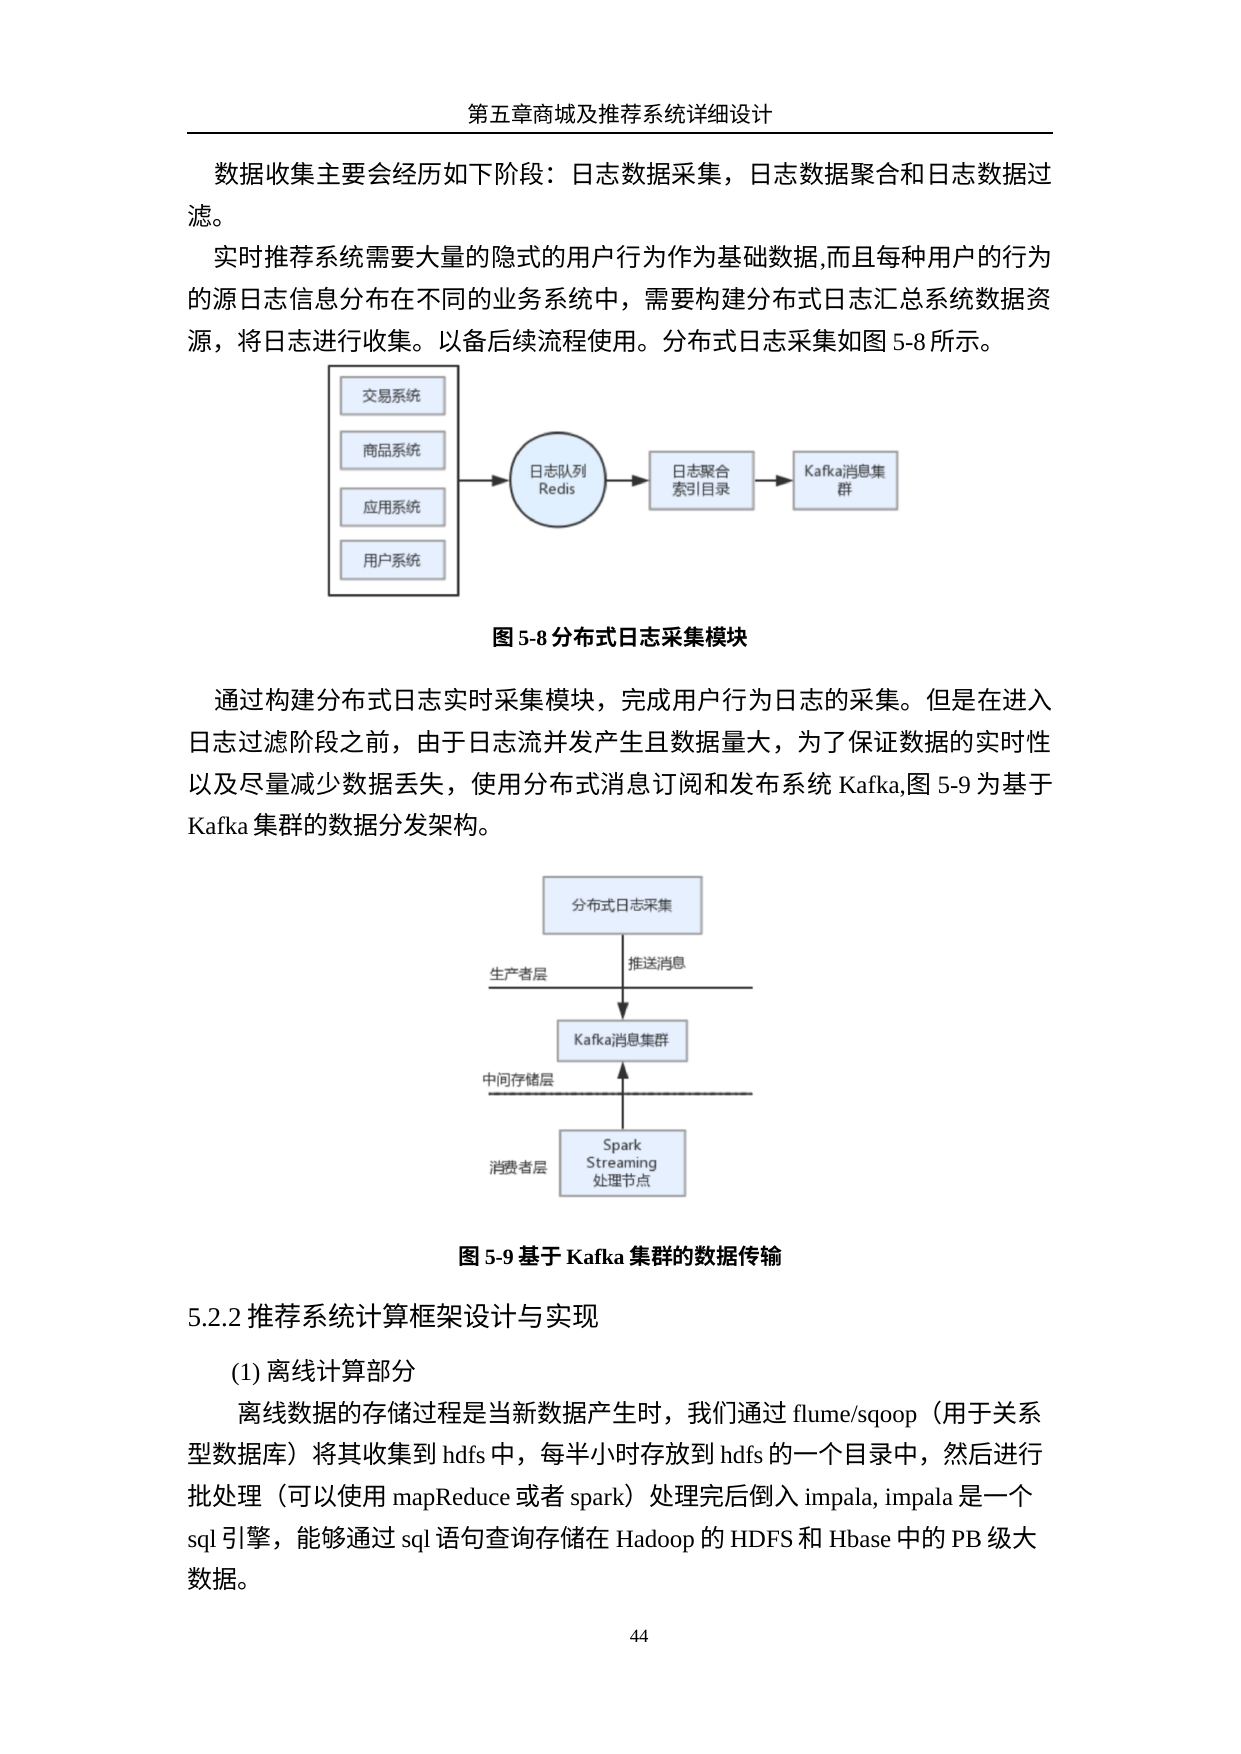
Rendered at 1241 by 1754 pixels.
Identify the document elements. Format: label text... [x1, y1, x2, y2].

picture [468, 855, 773, 1212]
text 实时推荐系统需要大量的隐式的用户行为作为基础数据,而且每种用户的行为的源日志信息分布在不同的业务系统中，需要构建分布式日志汇总系统数据资源，将日志进行收集。以备后续流程使用。分布式日志采集如图5-8所示。 [187, 233, 1053, 358]
text 数据收集主要会经历如下阶段：日志数据采集，日志数据聚合和日志数据过滤。 [187, 150, 1053, 233]
picture [311, 358, 929, 608]
text 图5-8分布式日志采集模块 [187, 620, 1053, 651]
subtitle 5.2.2推荐系统计算框架设计与实现 [187, 1295, 1053, 1334]
text (1) 离线计算部分 [187, 1347, 1053, 1389]
text 图5-9基于Kafka集群的数据传输 [187, 1239, 1053, 1270]
text 离线数据的存储过程是当新数据产生时，我们通过flume/sqoop（用于关系型数据库）将其收集到hdfs中，每半小时存放到hdfs的一个目录中，然后进行批处理（可以使用mapReduce或者spark）处理完后倒入impala, impala是一个sql引擎，能够通过sql语句查询存储在Hadoop的HDFS和Hbase中的PB级大数据。 [187, 1389, 1053, 1597]
text 通过构建分布式日志实时采集模块，完成用户行为日志的采集。但是在进入日志过滤阶段之前，由于日志流并发产生且数据量大，为了保证数据的实时性以及尽量减少数据丢失，使用分布式消息订阅和发布系统Kafka,图5-9为基于Kafka集群的数据分发架构。 [187, 676, 1053, 843]
